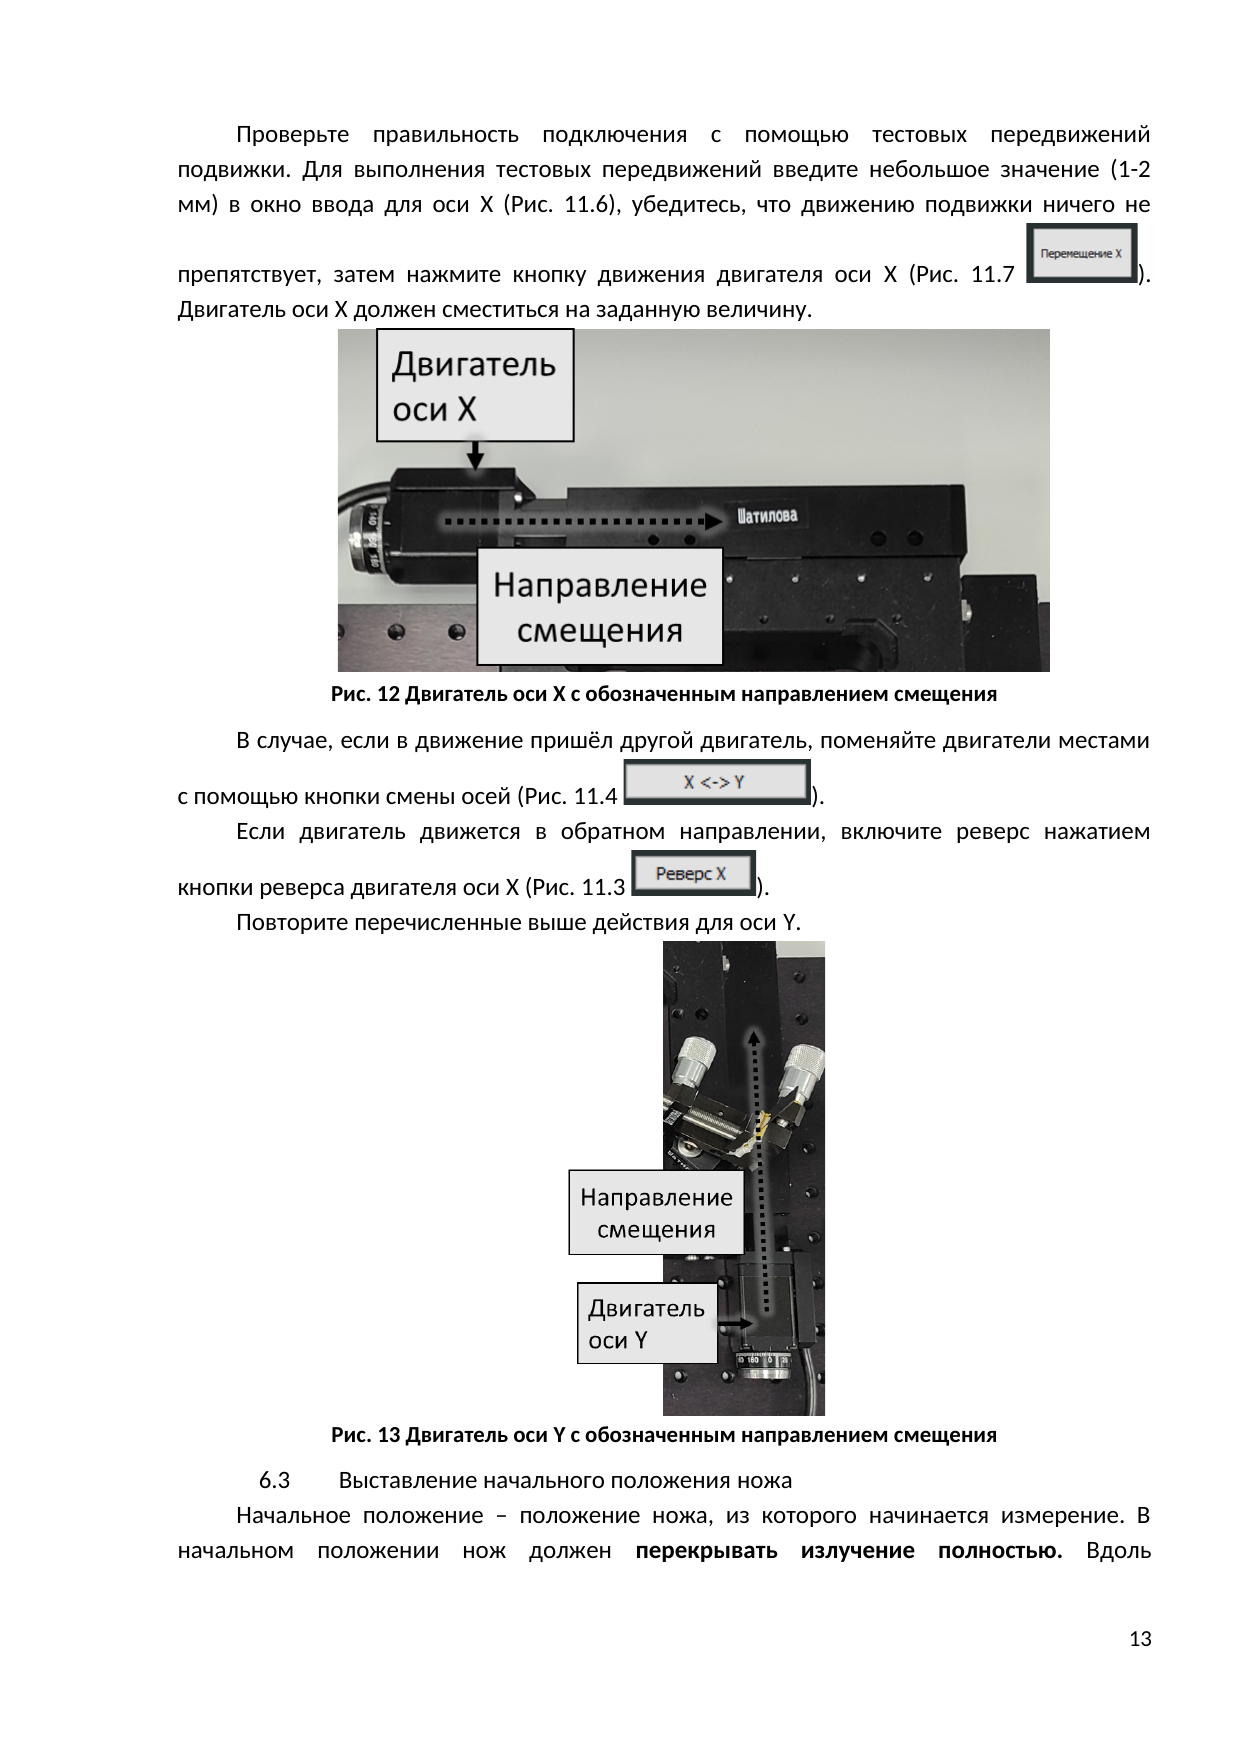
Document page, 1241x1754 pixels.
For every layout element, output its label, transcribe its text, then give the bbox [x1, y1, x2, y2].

text Проверьте правильность подключения с помощью тестовых передвижений подвижки. Для выполнения тестовых передвижений введите небольшое значение (1-2 мм) в окно ввода для оси X (Рис. 11.6), убедитесь, что движению подвижки ничего не препятствует, затем нажмите кнопку движения двигателя оси X (Рис. 11.7 ). Двигатель оси X должен сместиться на заданную величину. [177, 118, 1152, 323]
text Рис. 13 Двигатель оси Y с обозначенным направлением смещения [177, 1420, 1152, 1448]
text В случае, если в движение пришёл другой двигатель, поменяйте двигатели местами с помощью кнопки смены осей (Рис. 11.4 ). [177, 724, 1152, 811]
picture [631, 850, 757, 896]
text Рис. 12 Двигатель оси X с обозначенным направлением смещения [177, 679, 1152, 707]
picture [337, 327, 1050, 675]
picture [1026, 223, 1138, 283]
text Если двигатель движется в обратном направлении, включите реверс нажатием кнопки реверса двигателя оси X (Рис. 11.3 ). [177, 815, 1152, 902]
text Выставление начального положения ножа [258, 1464, 1152, 1495]
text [177, 1499, 1152, 1565]
picture [563, 941, 826, 1416]
text Повторите перечисленные выше действия для оси Y. [177, 906, 1152, 937]
picture [623, 759, 811, 805]
